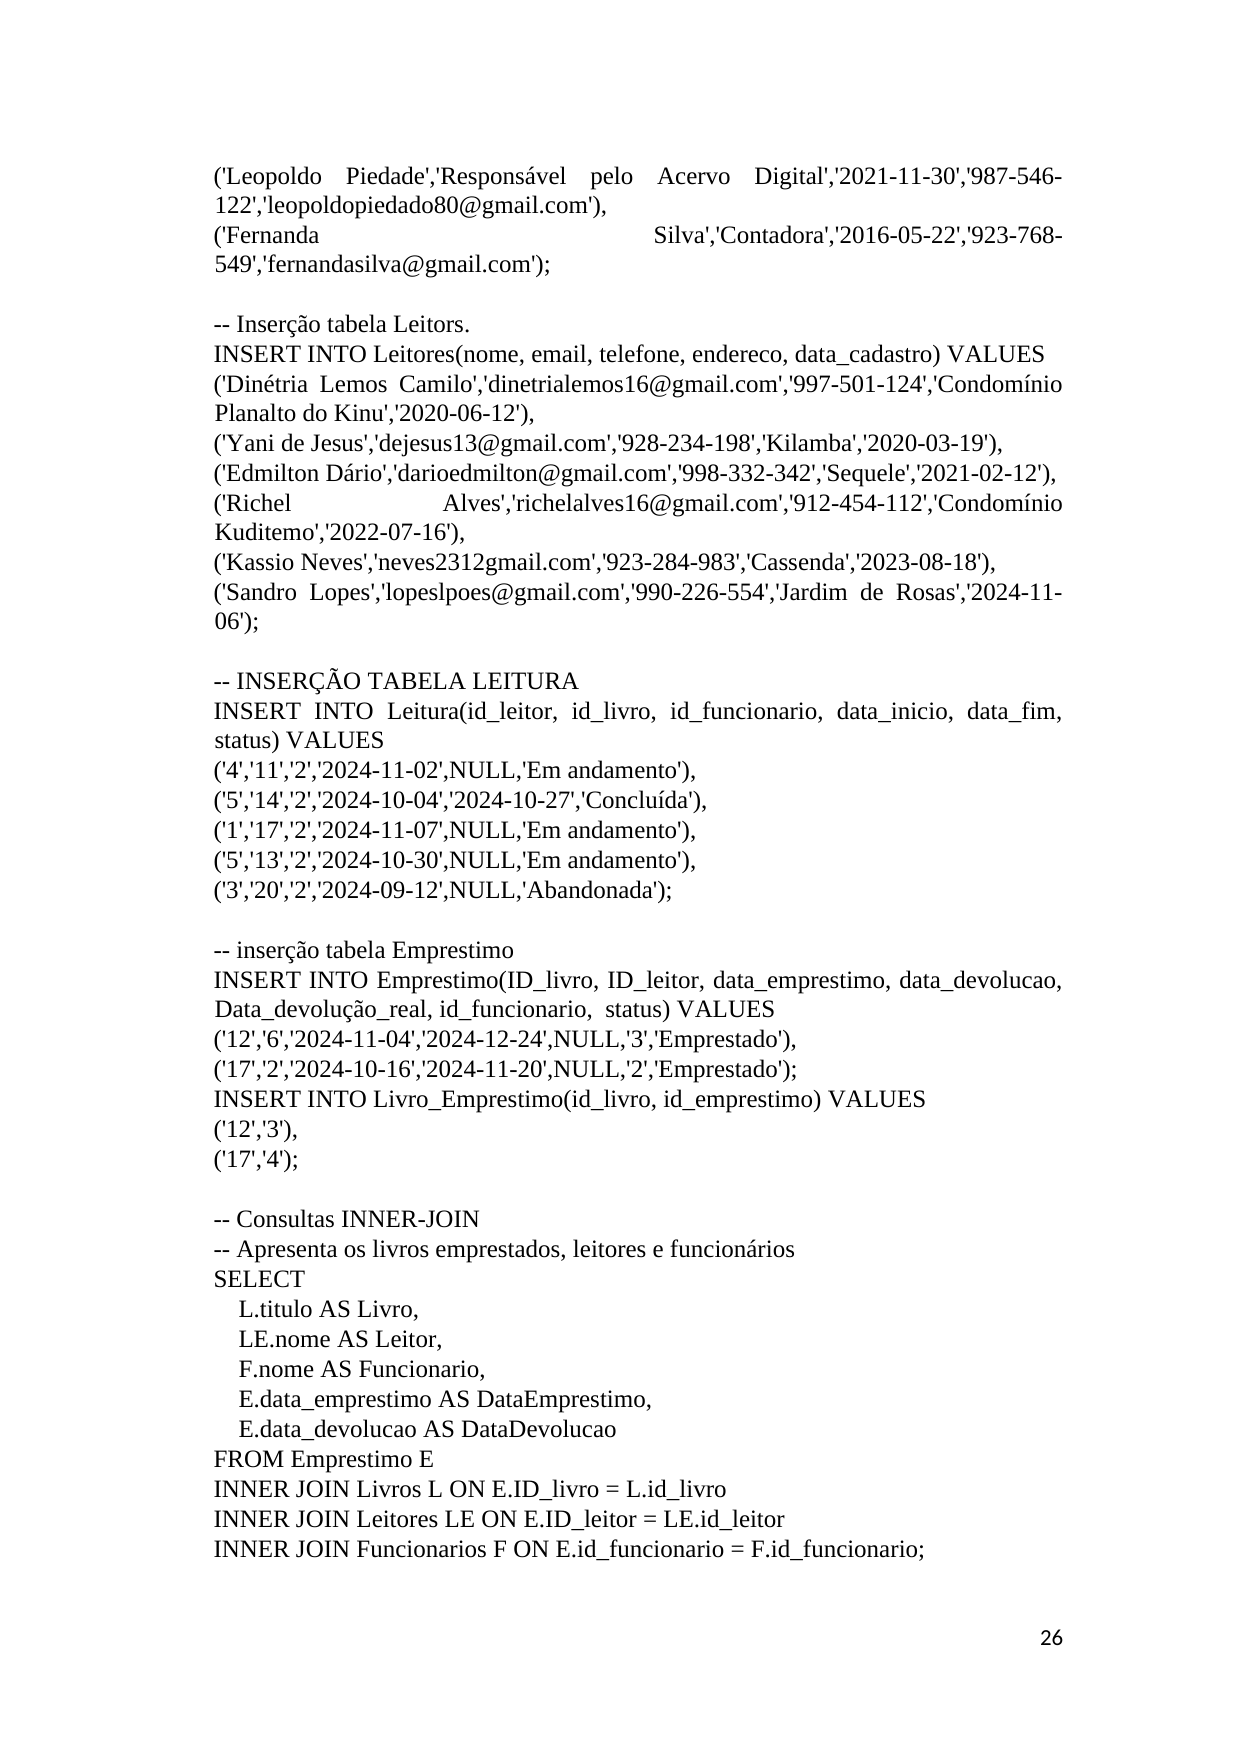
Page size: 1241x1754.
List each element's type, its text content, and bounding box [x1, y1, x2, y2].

text ('4','11','2','2024-11-02',NULL,'Em andamento'), [213, 755, 1063, 784]
text INNER JOIN Funcionarios F ON E.id_funcionario = F.id_funcionario; [213, 1534, 1063, 1563]
text ('17','2','2024-10-16','2024-11-20',NULL,'2','Emprestado'); [213, 1054, 1063, 1083]
text ('Sandro Lopes','lopeslpoes@gmail.com','990-226-554','Jardim de Rosas','2024-11-06'); [213, 577, 1063, 635]
text INSERT INTO Emprestimo(ID_livro, ID_leitor, data_emprestimo, data_devolucao, Data_devolução_real, id_funcionario, status) VALUES [213, 965, 1063, 1023]
text L.titulo AS Livro, [213, 1294, 1063, 1323]
text -- Consultas INNER-JOIN [213, 1204, 1063, 1233]
text E.data_emprestimo AS DataEmprestimo, [213, 1384, 1063, 1413]
text ('Yani de Jesus','dejesus13@gmail.com','928-234-198','Kilamba','2020-03-19'), [213, 428, 1063, 457]
text INSERT INTO Leitura(id_leitor, id_livro, id_funcionario, data_inicio, data_fim, status) VALUES [213, 696, 1063, 754]
text FROM Emprestimo E [213, 1444, 1063, 1473]
text ('Edmilton Dário','darioedmilton@gmail.com','998-332-342','Sequele','2021-02-12'), [213, 458, 1063, 487]
text E.data_devolucao AS DataDevolucao [213, 1414, 1063, 1443]
text ('5','14','2','2024-10-04','2024-10-27','Concluída'), [213, 785, 1063, 814]
text INNER JOIN Livros L ON E.ID_livro = L.id_livro [213, 1474, 1063, 1503]
text -- Inserção tabela Leitors. [213, 309, 1063, 338]
text ('Dinétria Lemos Camilo','dinetrialemos16@gmail.com','997-501-124','Condomínio Planalto do Kinu','2020-06-12'), [213, 369, 1063, 427]
text INNER JOIN Leitores LE ON E.ID_leitor = LE.id_leitor [213, 1504, 1063, 1533]
text -- INSERÇÃO TABELA LEITURA [213, 666, 1063, 695]
text -- inserção tabela Emprestimo [213, 935, 1063, 964]
text LE.nome AS Leitor, [213, 1324, 1063, 1353]
text ('1','17','2','2024-11-07',NULL,'Em andamento'), [213, 815, 1063, 844]
text ('12','6','2024-11-04','2024-12-24',NULL,'3','Emprestado'), [213, 1024, 1063, 1053]
text ('3','20','2','2024-09-12',NULL,'Abandonada'); [213, 875, 1063, 904]
text INSERT INTO Livro_Emprestimo(id_livro, id_emprestimo) VALUES [213, 1084, 1063, 1113]
text F.nome AS Funcionario, [213, 1354, 1063, 1383]
text ('5','13','2','2024-10-30',NULL,'Em andamento'), [213, 845, 1063, 874]
text ('Fernanda Silva','Contadora','2016-05-22','923-768-549','fernandasilva@gmail.com'); [213, 220, 1063, 278]
text ('12','3'), [213, 1114, 1063, 1143]
text ('Leopoldo Piedade','Responsável pelo Acervo Digital','2021-11-30','987-546-122','leopoldopiedado80@gmail.com'), [213, 161, 1063, 219]
text ('17','4'); [213, 1144, 1063, 1173]
text ('Kassio Neves','neves2312gmail.com','923-284-983','Cassenda','2023-08-18'), [213, 547, 1063, 576]
text INSERT INTO Leitores(nome, email, telefone, endereco, data_cadastro) VALUES [213, 339, 1063, 368]
text SELECT [213, 1264, 1063, 1293]
text -- Apresenta os livros emprestados, leitores e funcionários [213, 1234, 1063, 1263]
text ('Richel Alves','richelalves16@gmail.com','912-454-112','Condomínio Kuditemo','2022-07-16'), [213, 488, 1063, 546]
